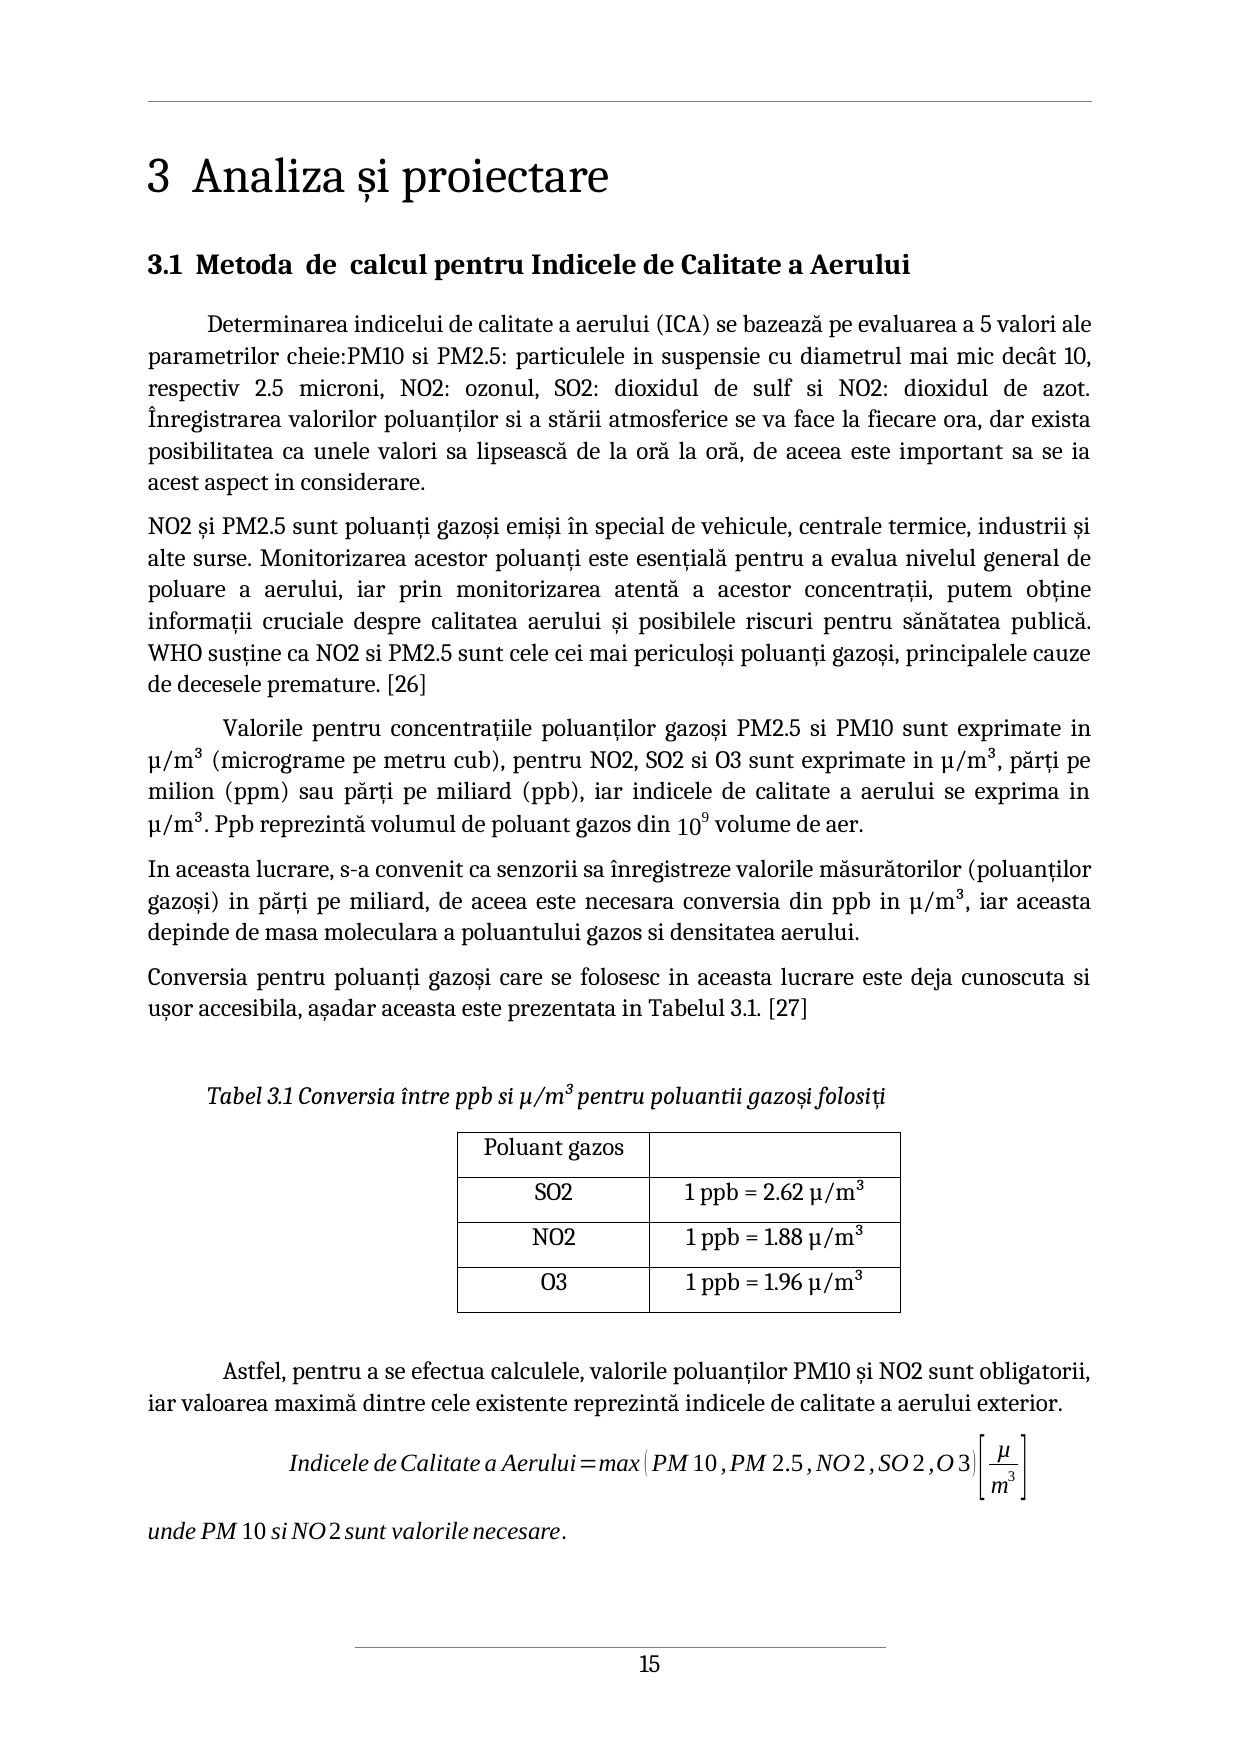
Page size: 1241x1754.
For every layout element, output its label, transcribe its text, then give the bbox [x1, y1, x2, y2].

table_header [650, 1133, 900, 1177]
text . [148, 1517, 1092, 1546]
subtitle 3.1 Metoda de calcul pentru Indicele de Calitate a Aerului [148, 248, 1092, 282]
text In aceasta lucrare, s-a convenit ca senzorii sa înregistreze valorile măsurătorilor (poluanților gazoși) in părți pe miliard, de aceea este necesara conversia din ppb in µ/m³, iar aceasta depinde de masa moleculara a poluantului gazos si densitatea aerului. [148, 855, 1092, 947]
table_header Poluant gazos [458, 1133, 649, 1177]
table_cell SO2 [458, 1178, 649, 1222]
table_cell 1 ppb = 2.62 µ/m³ [650, 1178, 900, 1222]
text NO2 și PM2.5 sunt poluanți gazoși emiși în special de vehicule, centrale termice, industrii și alte surse. Monitorizarea acestor poluanți este esențială pentru a evalua nivelul general de poluare a aerului, iar prin monitorizarea atentă a acestor concentrații, putem obține informații cruciale despre calitatea aerului și posibilele riscuri pentru sănătatea publică. WHO susține ca NO2 si PM2.5 sunt cele cei mai periculoși poluanți gazoși, principalele cauze de decesele premature. [148, 512, 1092, 699]
text Valorile pentru concentrațiile poluanților gazoși PM2.5 si PM10 sunt exprimate in µ/m³ (micrograme pe metru cub), pentru NO2, SO2 si O3 sunt exprimate in µ/m³, părți pe milion (ppm) sau părți pe miliard (ppb), iar indicele de calitate a aerului se exprima in µ/m³. Ppb reprezintă volumul de poluant gazos din volume de aer. [148, 714, 1092, 840]
subtitle Analiza și proiectare [148, 148, 1092, 205]
table_cell 1 ppb = 1.96 µ/m³ [650, 1268, 900, 1312]
table_cell 1 ppb = 1.88 µ/m³ [650, 1223, 900, 1267]
table_cell O3 [458, 1268, 649, 1312]
text Astfel, pentru a se efectua calculele, valorile poluanților PM10 și NO2 sunt obligatorii, iar valoarea maximă dintre cele existente reprezintă indicele de calitate a aerului exterior. [148, 1357, 1092, 1417]
text Conversia pentru poluanți gazoși care se folosesc in aceasta lucrare este deja cunoscuta si ușor accesibila, așadar aceasta este prezentata in Tabelul 3.1. [148, 962, 1092, 1023]
text Determinarea indicelui de calitate a aerului (ICA) se bazează pe evaluarea a 5 valori ale parametrilor cheie:PM10 si PM2.5: particulele in suspensie cu diametrul mai mic decât 10, respectiv 2.5 microni, NO2: ozonul, SO2: dioxidul de sulf si NO2: dioxidul de azot. Înregistrarea valorilor poluanților si a stării atmosferice se va face la fiecare ora, dar exista posibilitatea ca unele valori sa lipsească de la oră la oră, de aceea este important sa se ia acest aspect in considerare. [148, 310, 1092, 497]
table_cell NO2 [458, 1223, 649, 1267]
text Tabel 3.1 Conversia între ppb si µ/m³ pentru poluantii gazoși folosiți [148, 1082, 1092, 1111]
